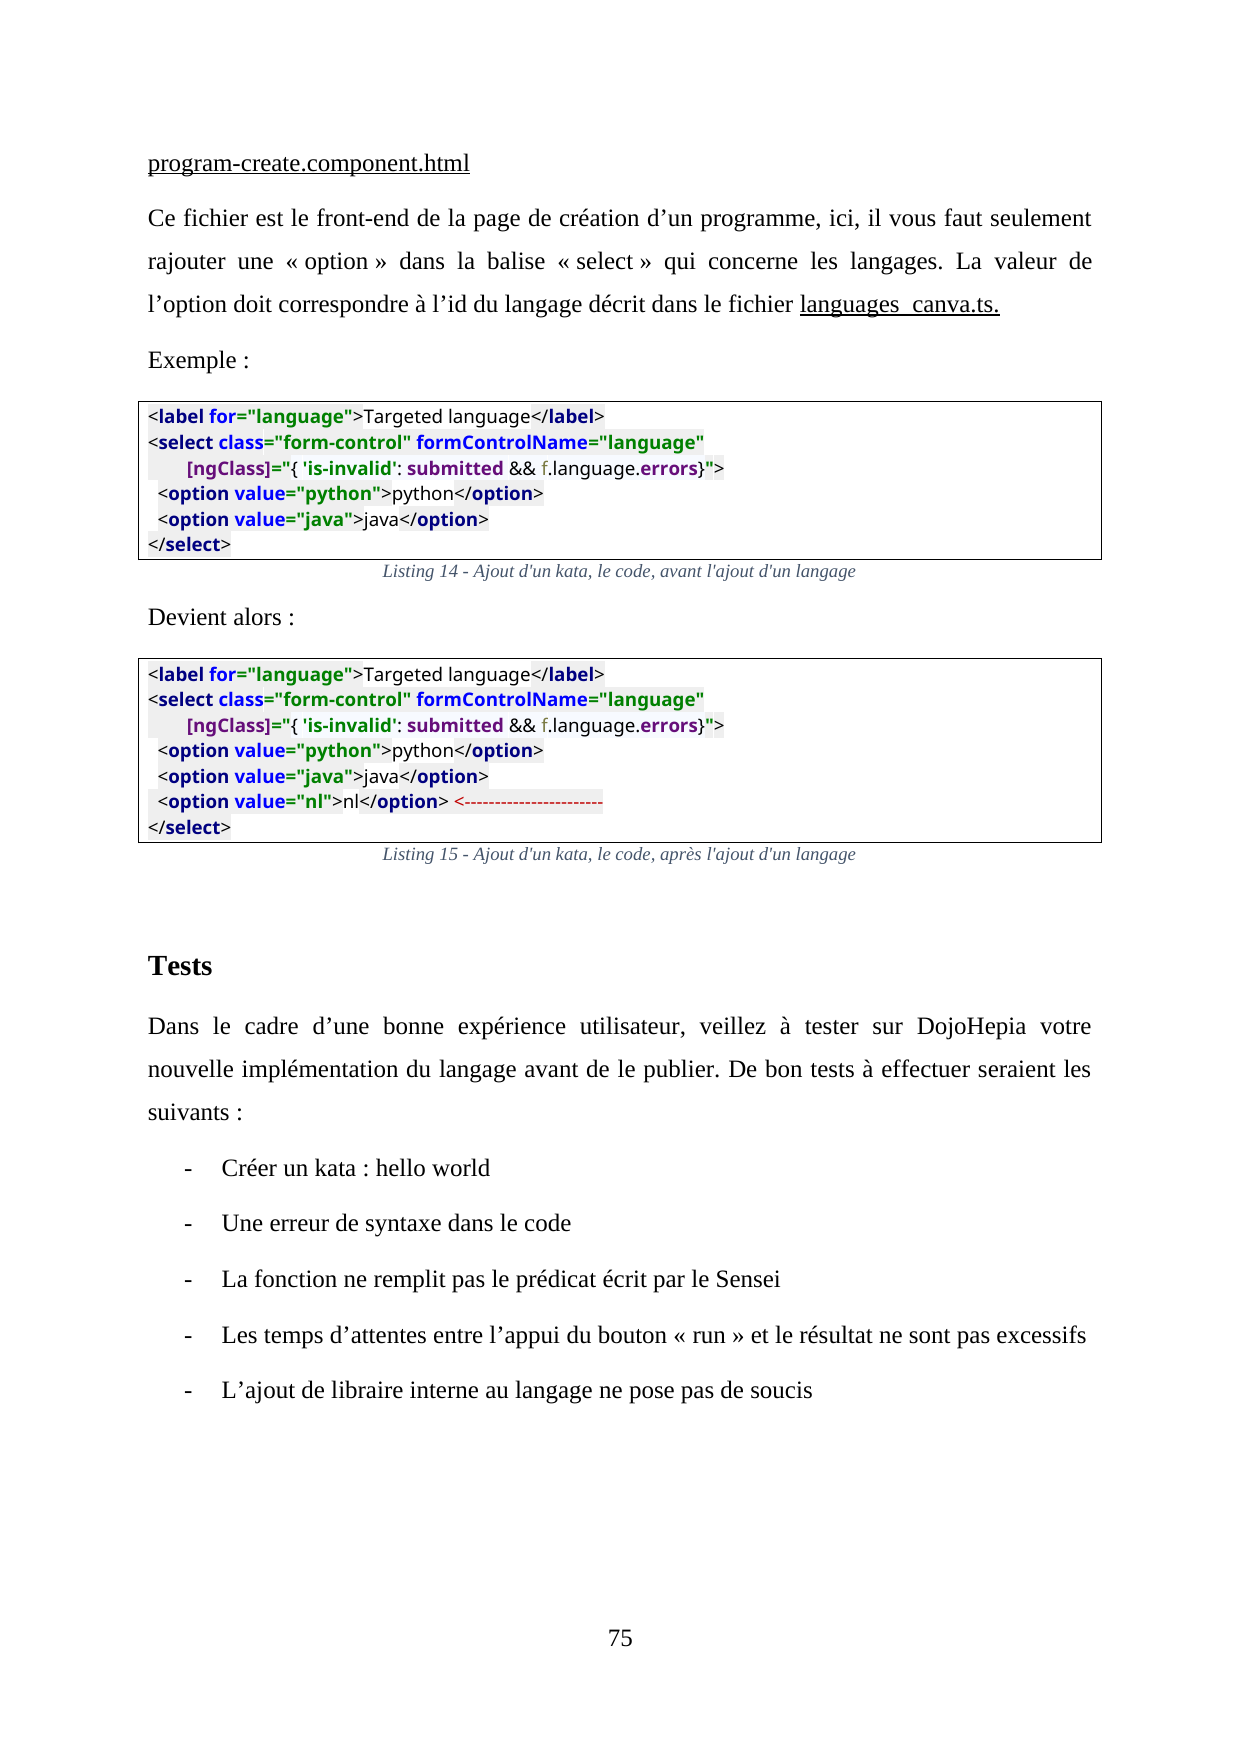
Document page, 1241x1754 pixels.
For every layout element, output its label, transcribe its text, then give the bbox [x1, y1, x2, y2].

text Ce fichier est le front-end de la page de création d’un programme, ici, il vous faut seulement rajouter une « option » dans la balise « select » qui concerne les langages. La valeur de l’option doit correspondre à l’id du langage décrit dans le fichier languages_canva.ts. [148, 203, 1093, 318]
list L’ajout de libraire interne au langage ne pose pas de soucis [184, 1375, 1093, 1404]
text <label for="language">Targeted language</label> <select class="form-control" formControlName="language" [ngClass]="{ 'is-invalid': submitted && f.language.errors}"> <option value="python">python</option> <option value="java">java</option> [139, 659, 1101, 786]
text <option value="nl">nl</option> <----------------------- </select> [139, 786, 1101, 842]
text Dans le cadre d’une bonne expérience utilisateur, veillez à tester sur DojoHepia votre nouvelle implémentation du langage avant de le publier. De bon tests à effectuer seraient les suivants : [148, 1011, 1093, 1126]
list Une erreur de syntaxe dans le code [184, 1208, 1093, 1237]
text Devient alors : [148, 602, 1093, 631]
text Exemple : [148, 345, 1093, 374]
text program-create.component.html [148, 148, 1093, 176]
subtitle Tests [148, 948, 1093, 982]
list Les temps d’attentes entre l’appui du bouton « run » et le résultat ne sont pas excessifs [184, 1320, 1093, 1348]
list Créer un kata : hello world [184, 1153, 1093, 1182]
list La fonction ne remplit pas le prédicat écrit par le Sensei [184, 1264, 1093, 1293]
text <label for="language">Targeted language</label> <select class="form-control" formControlName="language" [ngClass]="{ 'is-invalid': submitted && f.language.errors}"> <option value="python">python</option> <option value="java">java</option> </select> [139, 402, 1101, 559]
